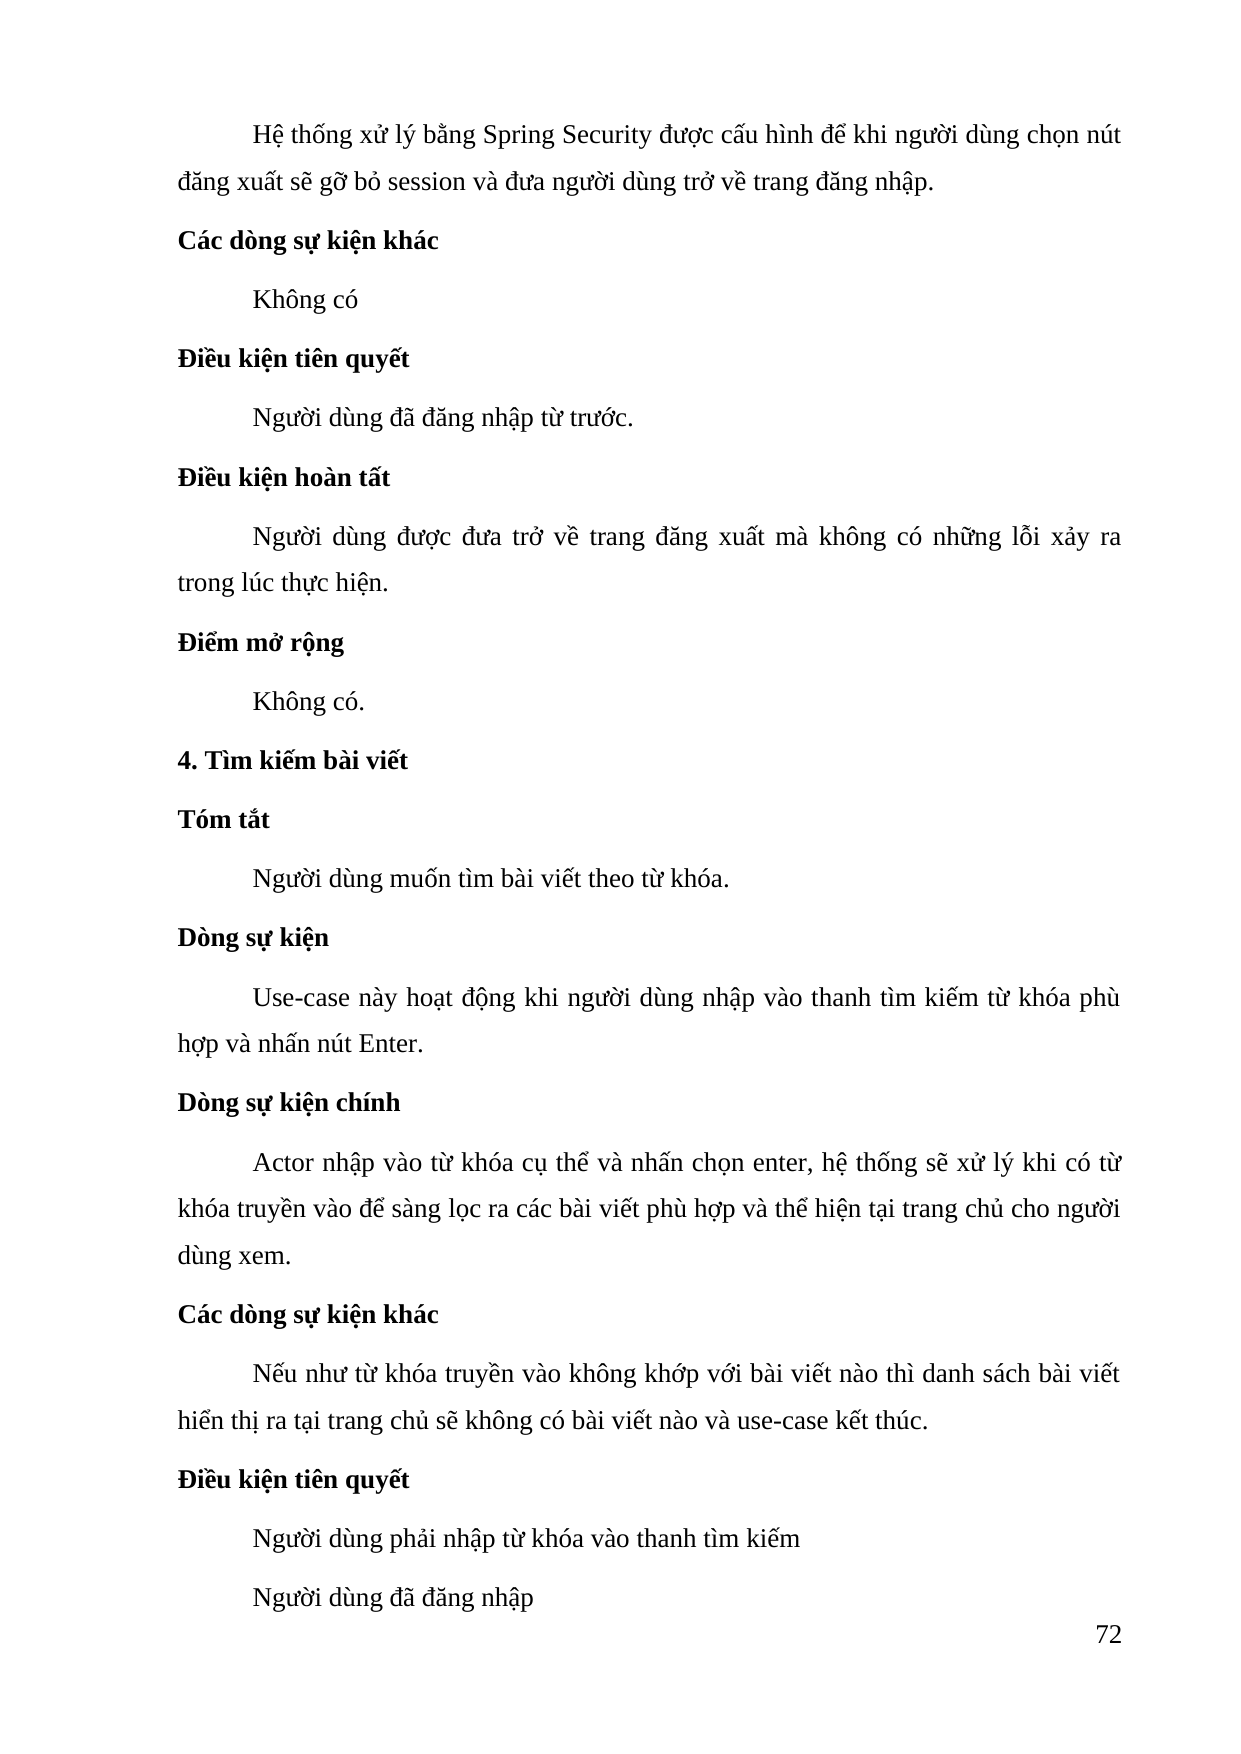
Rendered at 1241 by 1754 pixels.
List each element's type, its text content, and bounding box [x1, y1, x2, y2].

text Người dùng đã đăng nhập từ trước. [177, 401, 1122, 433]
text Điều kiện hoàn tất [177, 461, 1122, 492]
text 4. Tìm kiếm bài viết [177, 744, 1122, 775]
text Không có [177, 283, 1122, 314]
text Điều kiện tiên quyết [177, 1463, 1122, 1494]
text Hệ thống xử lý bằng Spring Security được cấu hình để khi người dùng chọn nút đăng xuất sẽ gỡ bỏ session và đưa người dùng trở về trang đăng nhập. [177, 118, 1122, 196]
text Người dùng được đưa trở về trang đăng xuất mà không có những lỗi xảy ra trong lúc thực hiện. [177, 520, 1122, 598]
text Điều kiện tiên quyết [177, 342, 1122, 373]
text Các dòng sự kiện khác [177, 1298, 1122, 1329]
text Không có. [177, 685, 1122, 716]
text Actor nhập vào từ khóa cụ thể và nhấn chọn enter, hệ thống sẽ xử lý khi có từ khóa truyền vào để sàng lọc ra các bài viết phù hợp và thể hiện tại trang chủ cho người dùng xem. [177, 1146, 1122, 1270]
text Tóm tắt [177, 803, 1122, 834]
text Dòng sự kiện [177, 921, 1122, 953]
text Dòng sự kiện chính [177, 1086, 1122, 1118]
text Nếu như từ khóa truyền vào không khớp với bài viết nào thì danh sách bài viết hiển thị ra tại trang chủ sẽ không có bài viết nào và use-case kết thúc. [177, 1357, 1122, 1435]
text Các dòng sự kiện khác [177, 224, 1122, 255]
text Điểm mở rộng [177, 626, 1122, 657]
text Người dùng đã đăng nhập [177, 1581, 1122, 1613]
text Use-case này hoạt động khi người dùng nhập vào thanh tìm kiếm từ khóa phù hợp và nhấn nút Enter. [177, 981, 1122, 1058]
text Người dùng muốn tìm bài viết theo từ khóa. [177, 862, 1122, 893]
text Người dùng phải nhập từ khóa vào thanh tìm kiếm [177, 1522, 1122, 1553]
